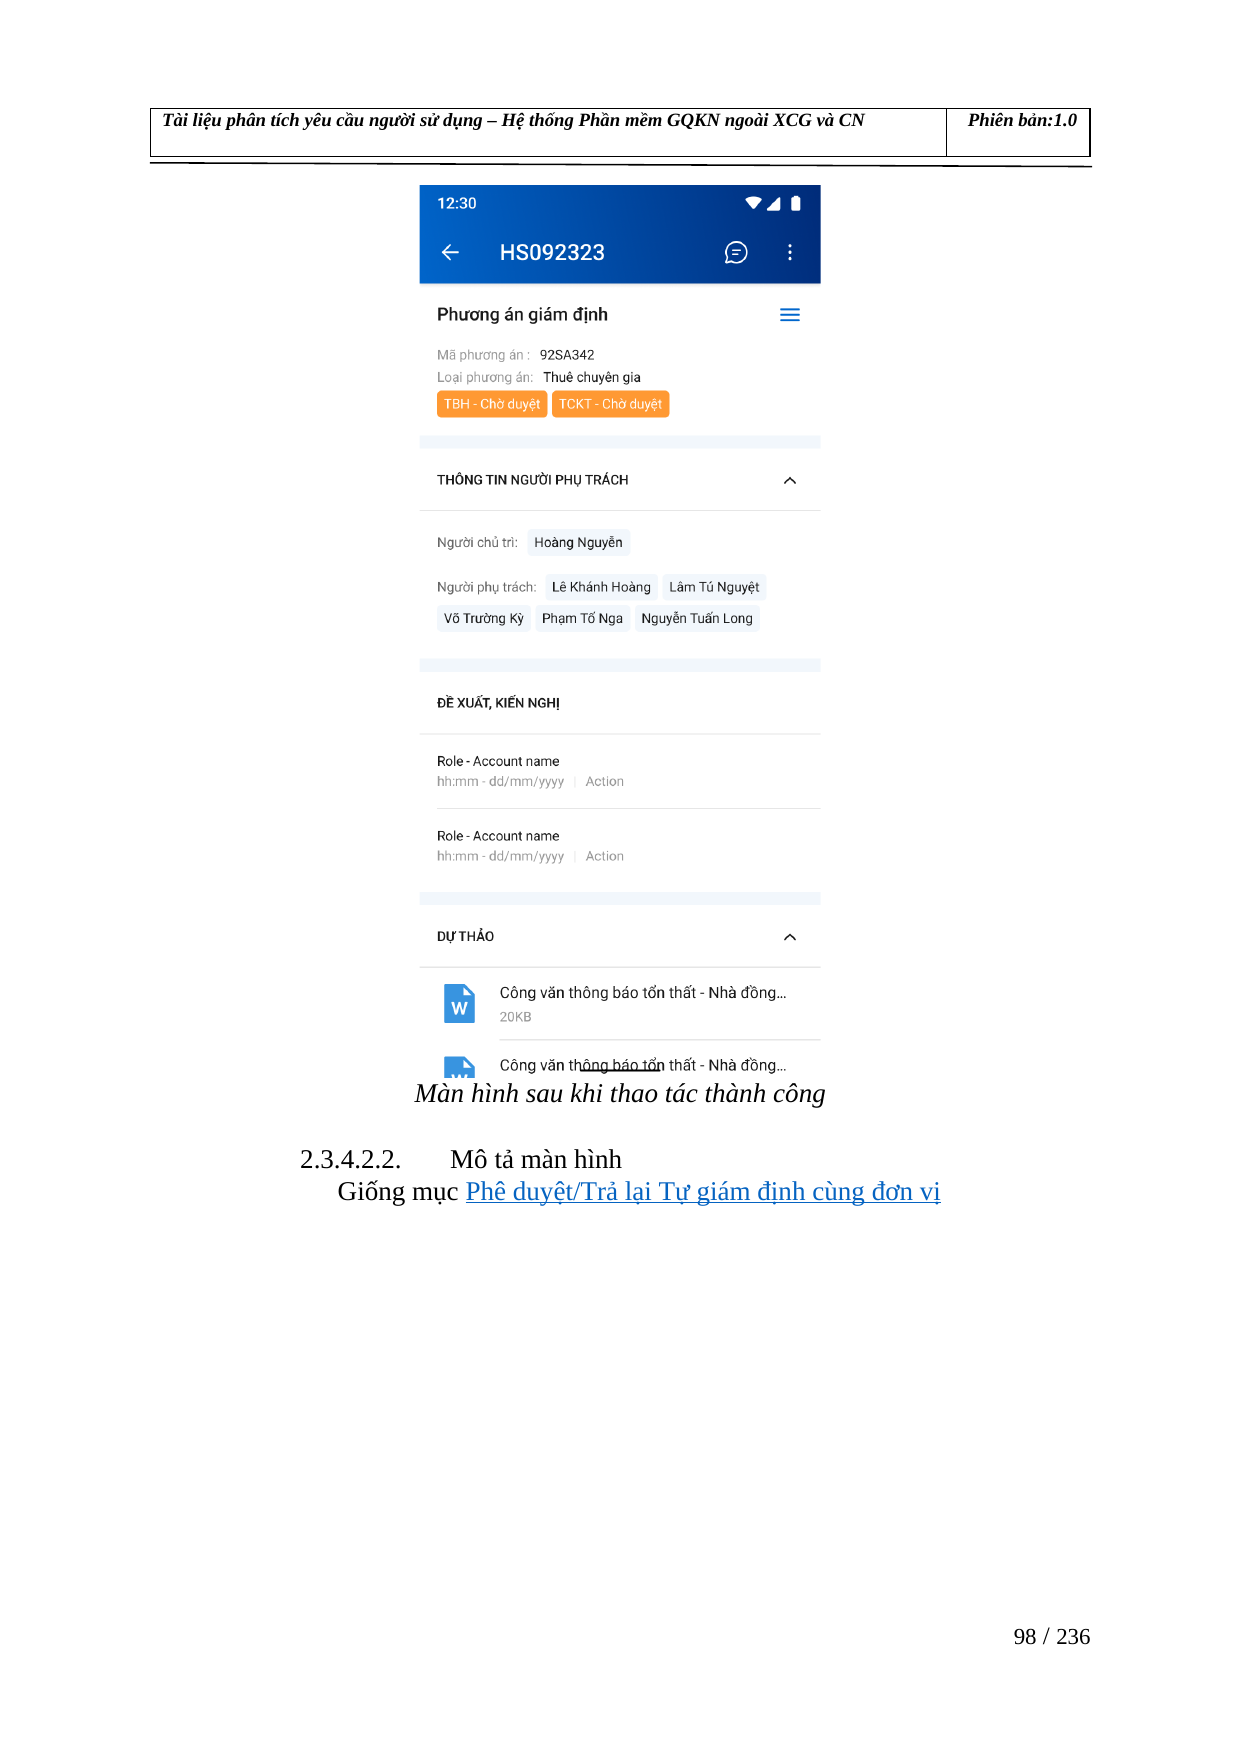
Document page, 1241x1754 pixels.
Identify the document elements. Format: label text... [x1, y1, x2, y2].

list Giống mục Phê duyệt/Trả lại Tự giám định cùng đơn vị [337, 1175, 1090, 1206]
subtitle Mô tả màn hình [300, 1144, 1090, 1175]
text Màn hình sau khi thao tác thành công [150, 1077, 1090, 1108]
picture [419, 185, 821, 1078]
